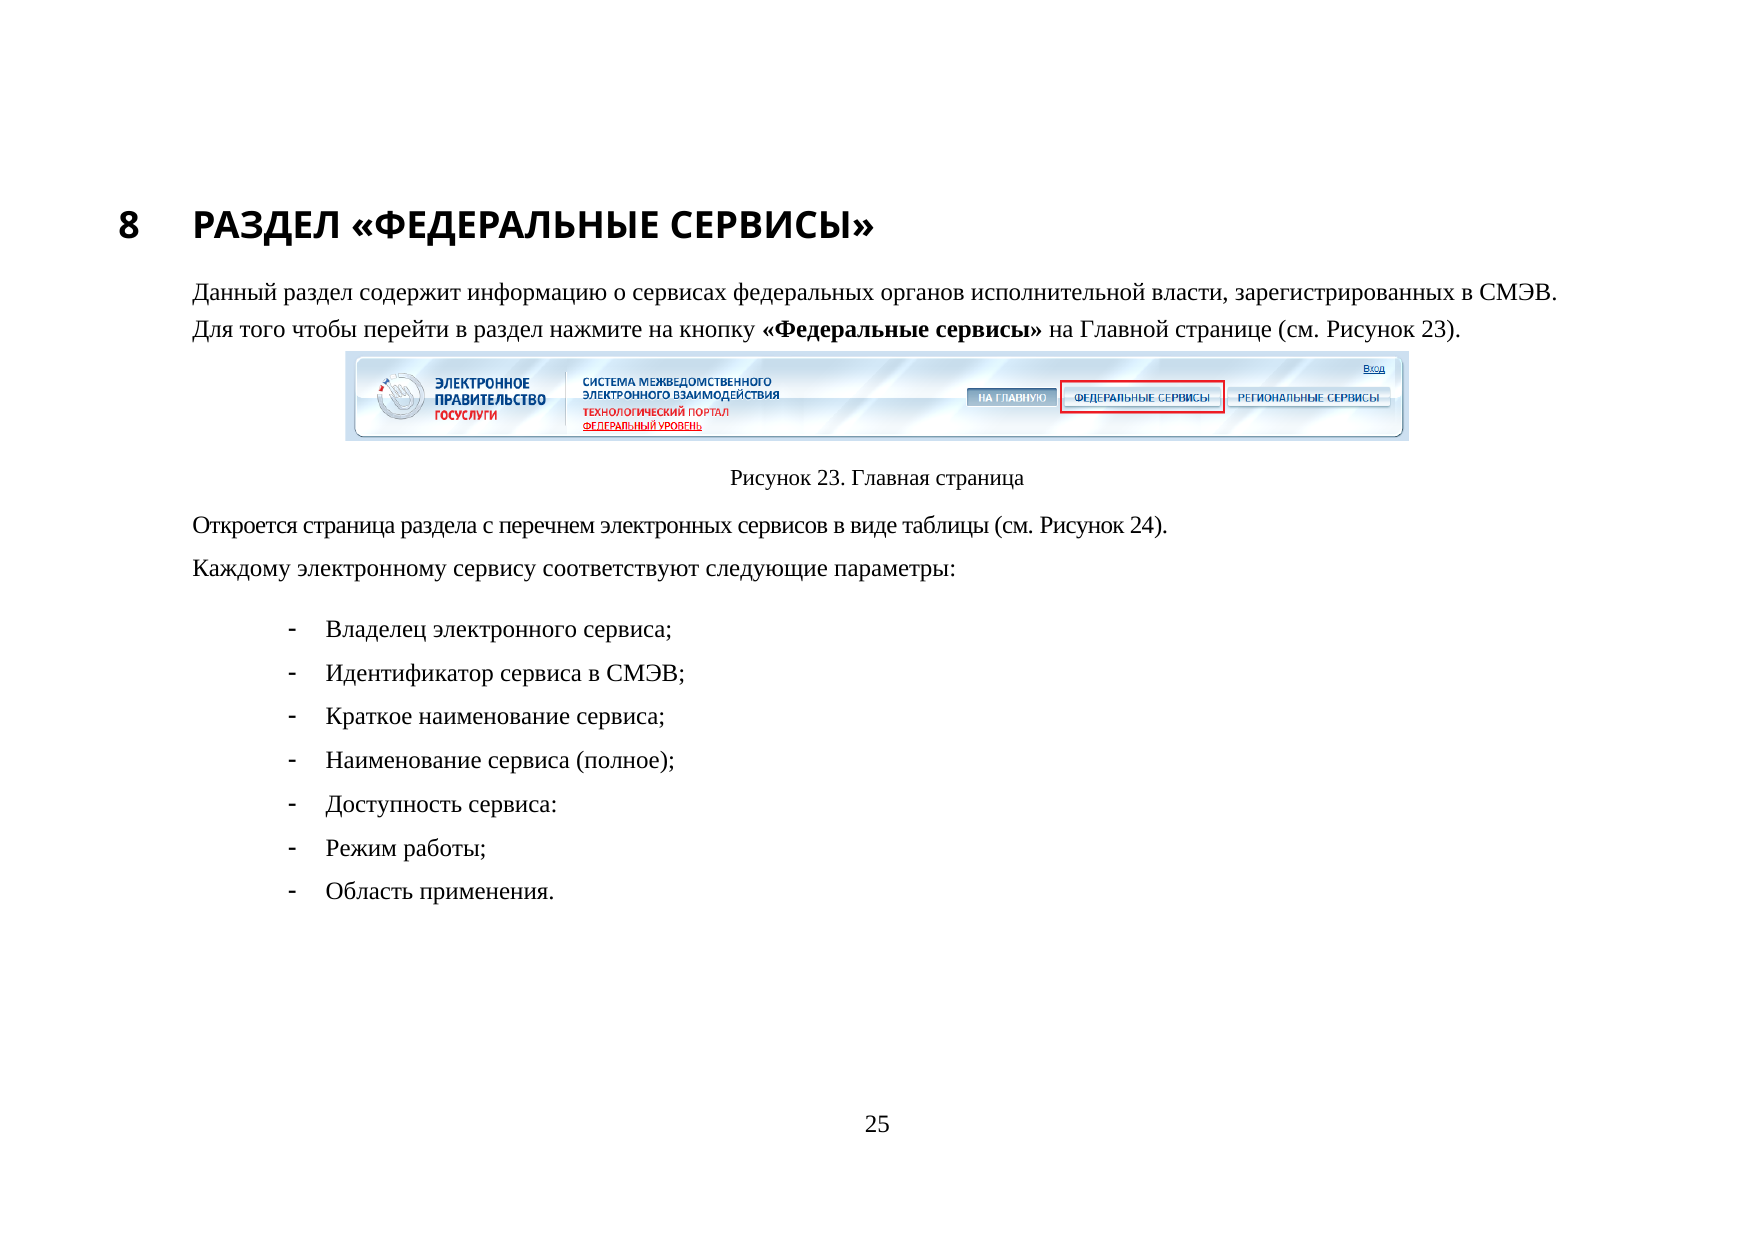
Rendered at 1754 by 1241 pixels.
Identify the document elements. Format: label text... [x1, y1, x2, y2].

text Каждому электронному сервису соответствуют следующие параметры: [118, 547, 1636, 584]
text Для того чтобы перейти в раздел нажмите на кнопку «Федеральные сервисы» на Главной странице (см. Рисунок 23). [118, 307, 1636, 345]
text Доступность сервиса: [288, 780, 1636, 818]
text Данный раздел содержит информацию о сервисах федеральных органов исполнительной власти, зарегистрированных в СМЭВ. [118, 270, 1636, 307]
picture [345, 351, 1409, 441]
text Область применения. [288, 868, 1636, 905]
text Наименование сервиса (полное); [288, 736, 1636, 774]
text Владелец электронного сервиса; [288, 605, 1636, 643]
text Краткое наименование сервиса; [288, 693, 1636, 730]
text Идентификатор сервиса в СМЭВ; [288, 649, 1636, 686]
text Режим работы; [288, 824, 1636, 861]
text Раздел «Федеральные сервисы» [118, 198, 1636, 249]
